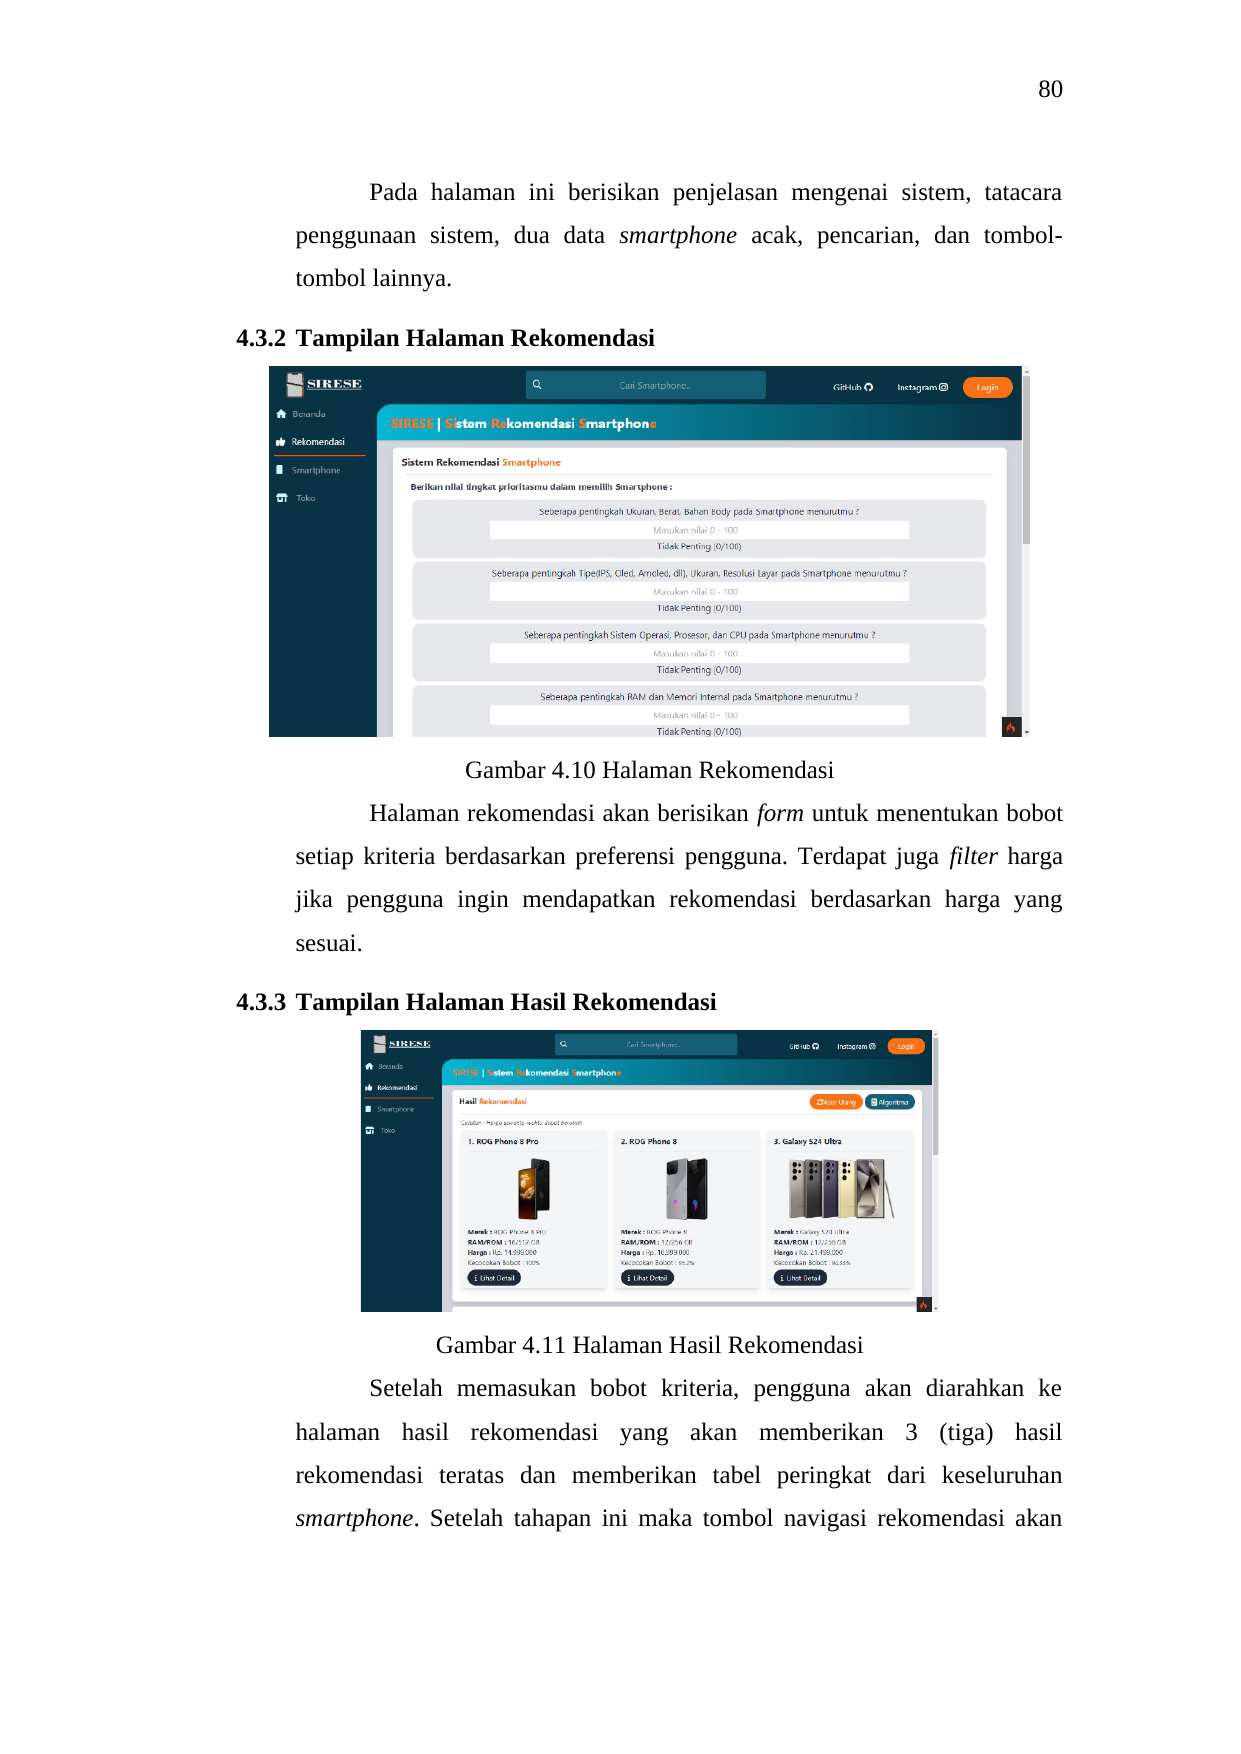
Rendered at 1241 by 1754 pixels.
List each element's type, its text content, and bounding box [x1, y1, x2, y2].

subtitle Tampilan Halaman Rekomendasi [236, 323, 1063, 352]
text Pada halaman ini berisikan penjelasan mengenai sistem, tatacara penggunaan sistem, dua data smartphone acak, pencarian, dan tombol-tombol lainnya. [295, 177, 1063, 292]
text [295, 1373, 1063, 1532]
picture [360, 1030, 939, 1312]
subtitle Tampilan Halaman Hasil Rekomendasi [236, 987, 1063, 1016]
picture [269, 366, 1030, 737]
text Halaman rekomendasi akan berisikan form untuk menentukan bobot setiap kriteria berdasarkan preferensi pengguna. Terdapat juga filter harga jika pengguna ingin mendapatkan rekomendasi berdasarkan harga yang sesuai. [295, 798, 1063, 956]
text Gambar 4.11 Halaman Hasil Rekomendasi [236, 1330, 1063, 1359]
text Gambar 4.10 Halaman Rekomendasi [236, 755, 1063, 784]
